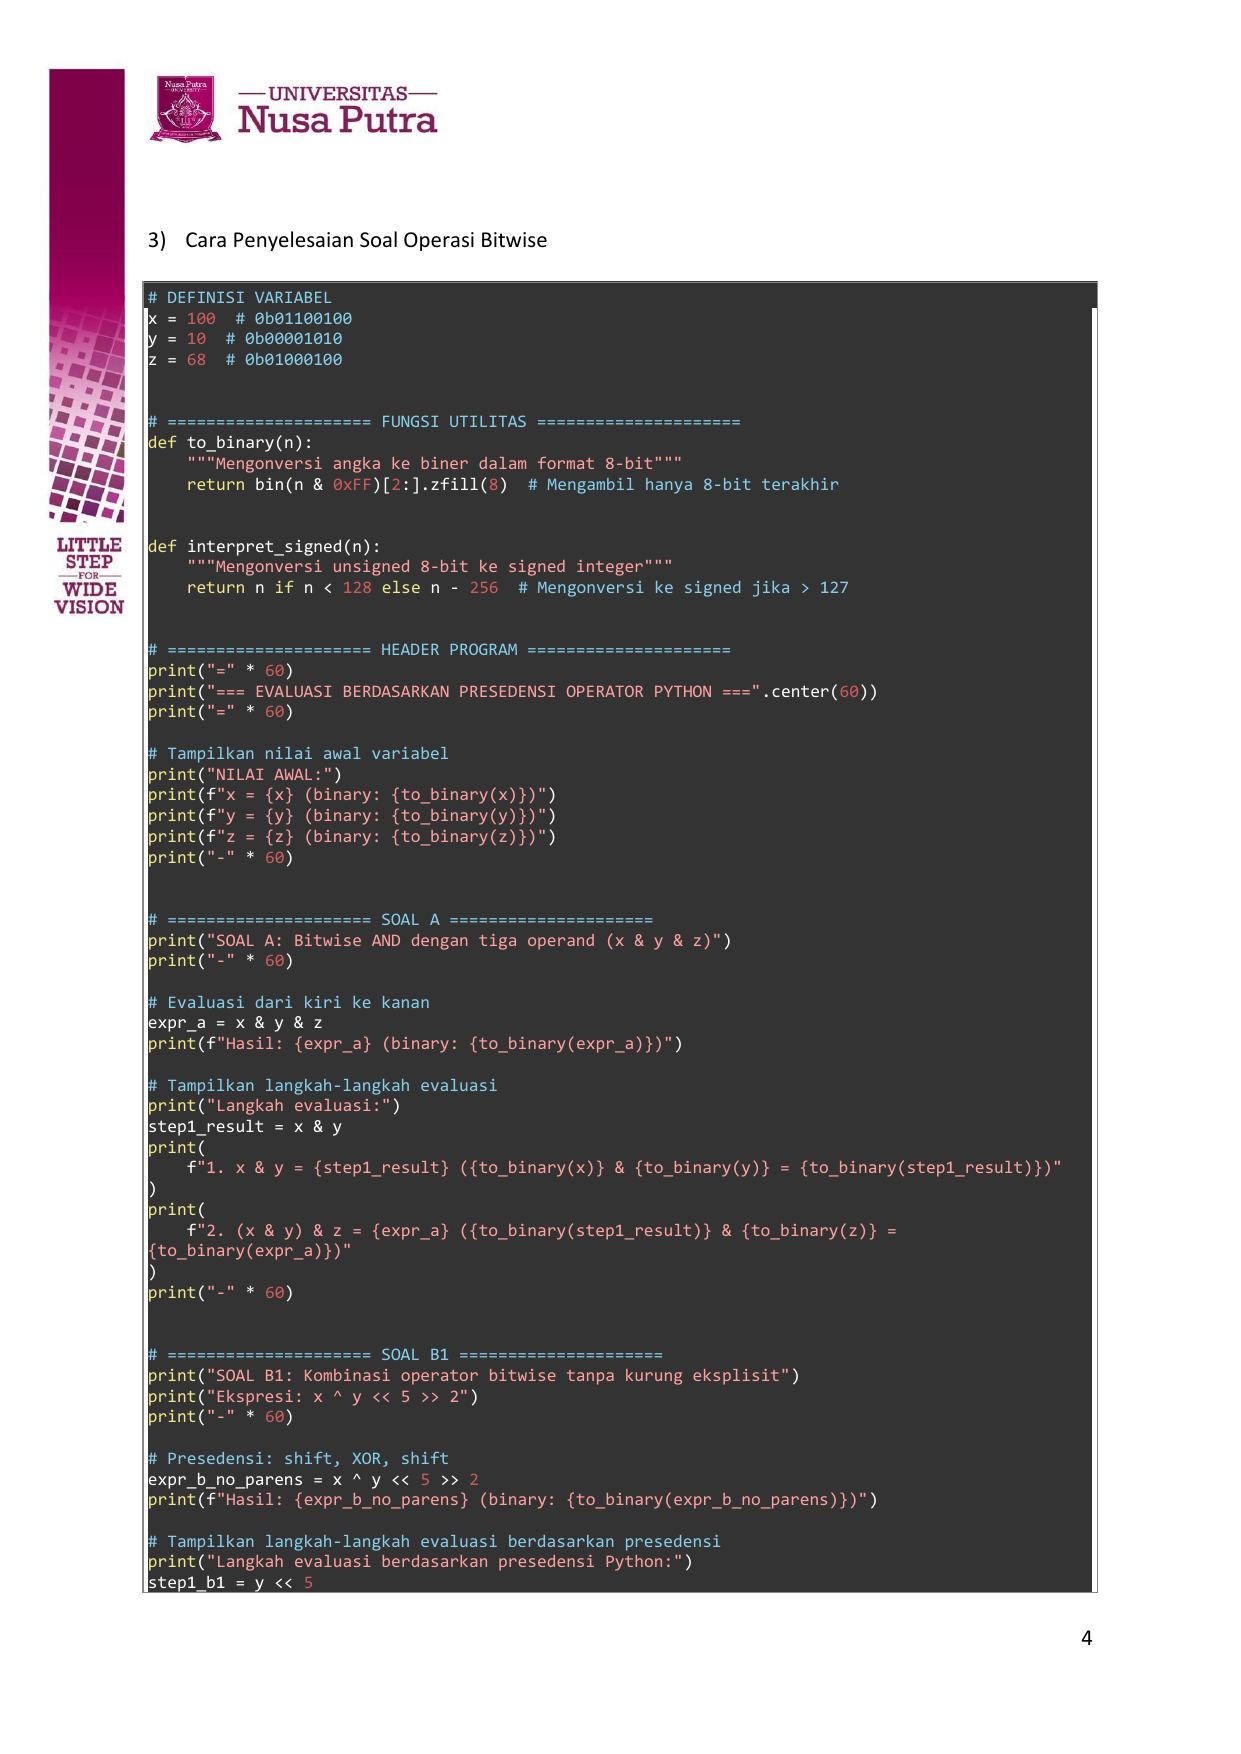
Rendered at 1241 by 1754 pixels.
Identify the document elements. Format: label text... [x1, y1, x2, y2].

text print(f"Hasil: {expr_a} (binary: {to_binary(expr_a)})") [148, 1033, 1092, 1054]
text expr_b_no_parens = x ^ y << 5 >> 2 [148, 1469, 1092, 1489]
text print("=" * 60) [148, 702, 1092, 722]
text print("Langkah evaluasi:") [148, 1096, 1092, 1116]
text # Tampilkan langkah-langkah evaluasi berdasarkan presedensi [148, 1531, 1092, 1552]
picture [140, 68, 462, 153]
text print(f"x = {x} (binary: {to_binary(x)})") [148, 785, 1092, 805]
picture [40, 60, 134, 622]
text print(f"z = {z} (binary: {to_binary(z)})") [148, 826, 1092, 847]
text print("-" * 60) [148, 951, 1092, 971]
text f"2. (x & y) & z = {expr_a} ({to_binary(step1_result)} & {to_binary(z)} = {to_binary(expr_a)})" [148, 1220, 1092, 1261]
text # Presedensi: shift, XOR, shift [148, 1448, 1092, 1469]
text # ===================== SOAL A ===================== [148, 909, 1092, 930]
text print("=" * 60) [148, 660, 1092, 681]
text print("SOAL A: Bitwise AND dengan tiga operand (x & y & z)") [148, 930, 1092, 951]
text print(f"y = {y} (binary: {to_binary(y)})") [148, 805, 1092, 826]
text print("Ekspresi: x ^ y << 5 >> 2") [148, 1386, 1092, 1407]
text # ===================== HEADER PROGRAM ===================== [148, 639, 1092, 660]
text # Tampilkan langkah-langkah evaluasi [148, 1075, 1092, 1096]
text print(f"Hasil: {expr_b_no_parens} (binary: {to_binary(expr_b_no_parens)})") [148, 1489, 1092, 1510]
text print("Langkah evaluasi berdasarkan presedensi Python:") [148, 1552, 1092, 1572]
text return n if n < 128 else n - 256 # Mengonversi ke signed jika > 127 [148, 577, 1092, 598]
text # ===================== SOAL B1 ===================== [148, 1344, 1092, 1365]
text f"1. x & y = {step1_result} ({to_binary(x)} & {to_binary(y)} = {to_binary(step1_result)})" [148, 1158, 1092, 1178]
text ) [148, 1178, 1092, 1199]
text """Mengonversi angka ke biner dalam format 8-bit""" [148, 453, 1092, 474]
text x = 100 # 0b01100100 [148, 308, 1092, 329]
text print( [148, 1137, 1092, 1158]
text # DEFINISI VARIABEL [144, 283, 1097, 308]
text # Tampilkan nilai awal variabel [148, 743, 1092, 764]
text def to_binary(n): [148, 432, 1092, 453]
text y = 10 # 0b00001010 [148, 329, 1092, 349]
text print("-" * 60) [148, 847, 1092, 868]
text ) [148, 1261, 1092, 1282]
text # Evaluasi dari kiri ke kanan [148, 992, 1092, 1013]
text print("-" * 60) [148, 1407, 1092, 1427]
text print("=== EVALUASI BERDASARKAN PRESEDENSI OPERATOR PYTHON ===".center(60)) [148, 681, 1092, 702]
text def interpret_signed(n): [148, 536, 1092, 557]
text """Mengonversi unsigned 8-bit ke signed integer""" [148, 557, 1092, 577]
text return bin(n & 0xFF)[2:].zfill(8) # Mengambil hanya 8-bit terakhir [148, 474, 1092, 494]
text print("NILAI AWAL:") [148, 764, 1092, 785]
text step1_result = x & y [148, 1116, 1092, 1137]
text expr_a = x & y & z [148, 1013, 1092, 1033]
text print("SOAL B1: Kombinasi operator bitwise tanpa kurung eksplisit") [148, 1365, 1092, 1386]
text # ===================== FUNGSI UTILITAS ===================== [148, 412, 1092, 432]
text print("-" * 60) [148, 1282, 1092, 1303]
text step1_b1 = y << 5 [148, 1572, 1092, 1592]
list Cara Penyelesaian Soal Operasi Bitwise [148, 225, 1092, 253]
text print( [148, 1199, 1092, 1220]
text z = 68 # 0b01000100 [148, 349, 1092, 370]
